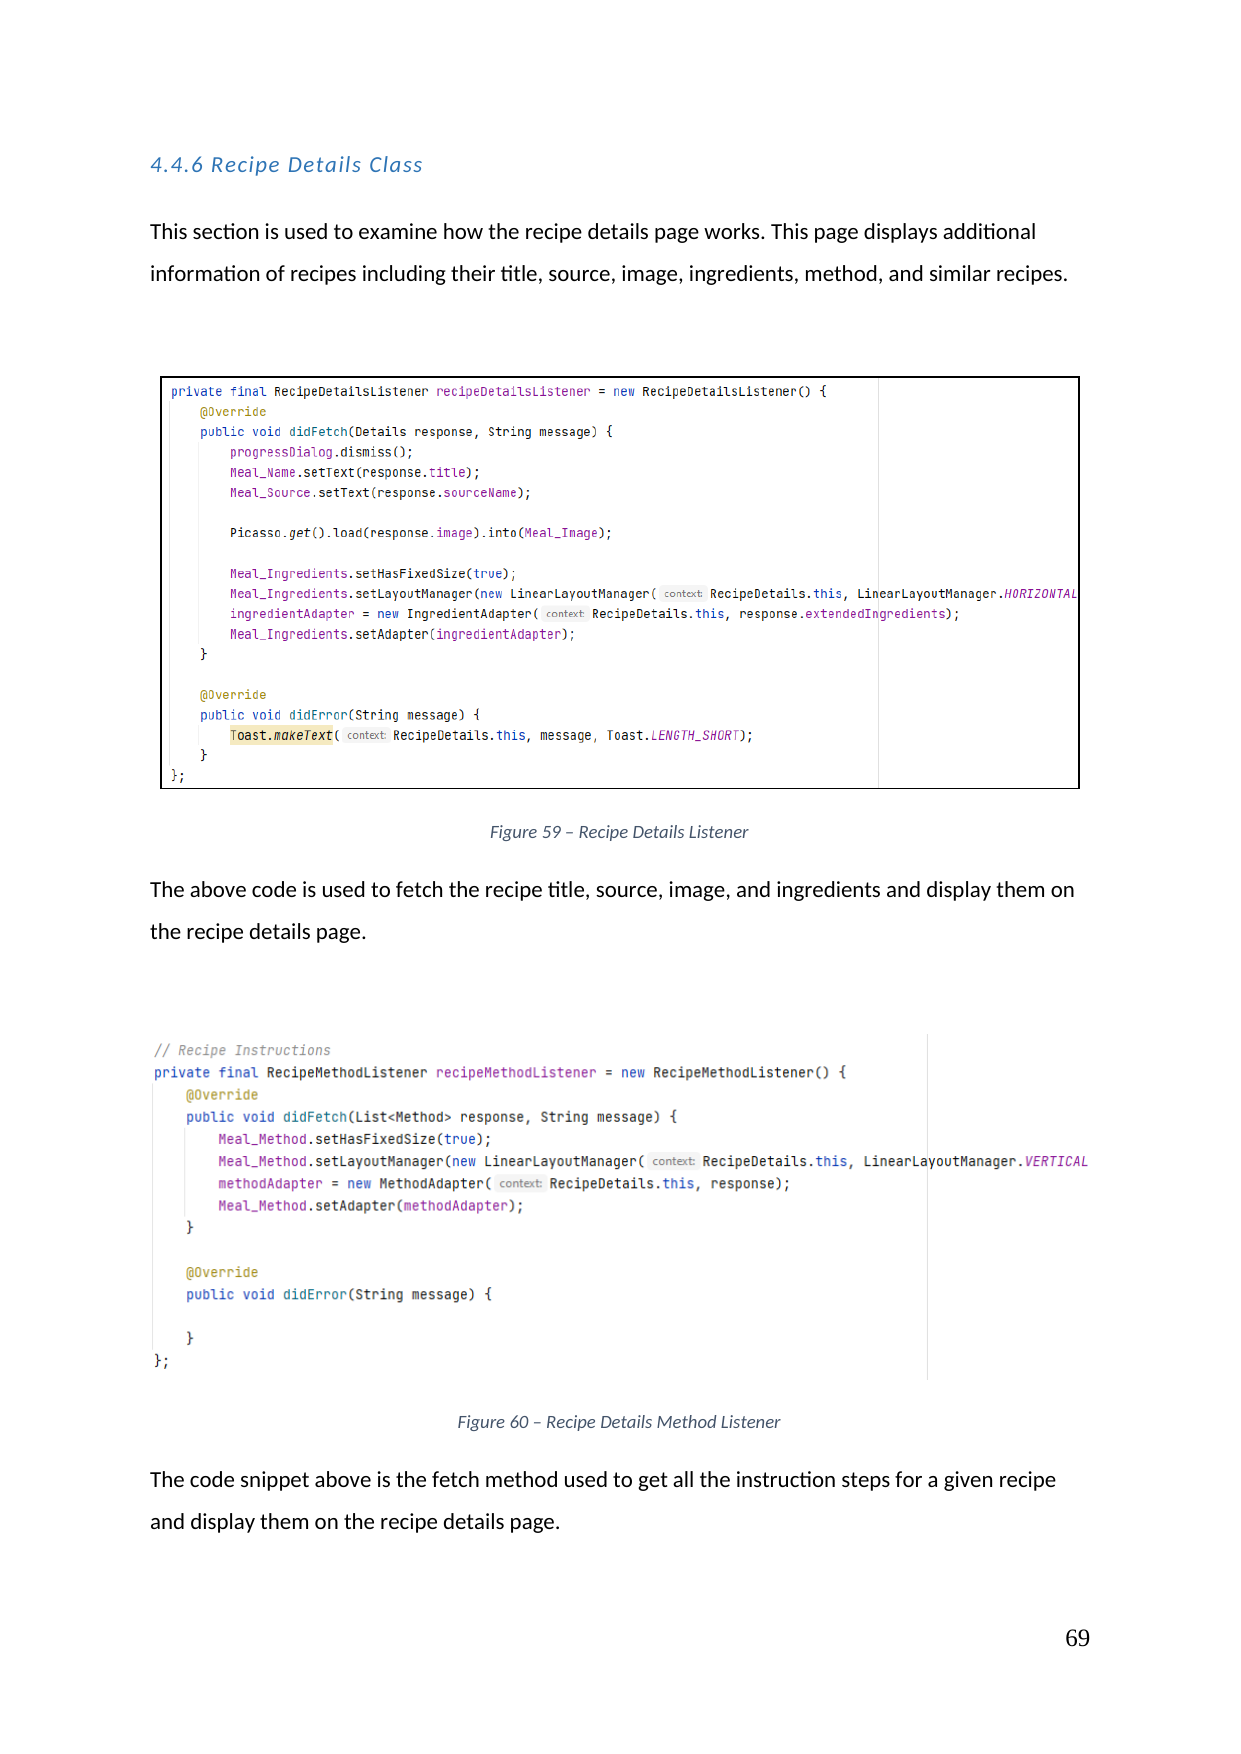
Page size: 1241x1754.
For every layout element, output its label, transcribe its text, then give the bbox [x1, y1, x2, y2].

text The above code is used to fetch the recipe title, source, image, and ingredients and display them on the recipe details page. [150, 875, 1090, 945]
text Figure 60 – Recipe Details Method Listener [150, 1410, 1090, 1433]
picture [150, 1034, 1091, 1380]
text Figure 59 – Recipe Details Listener [150, 820, 1090, 843]
text The code snippet above is the fetch method used to get all the instruction steps for a given recipe and display them on the recipe details page. [150, 1465, 1090, 1535]
subtitle 4.4.6 Recipe Details Class [150, 150, 1090, 178]
picture [163, 378, 1078, 788]
text This section is used to examine how the recipe details page works. This page displays additional information of recipes including their title, source, image, ingredients, method, and similar recipes. [150, 217, 1090, 287]
